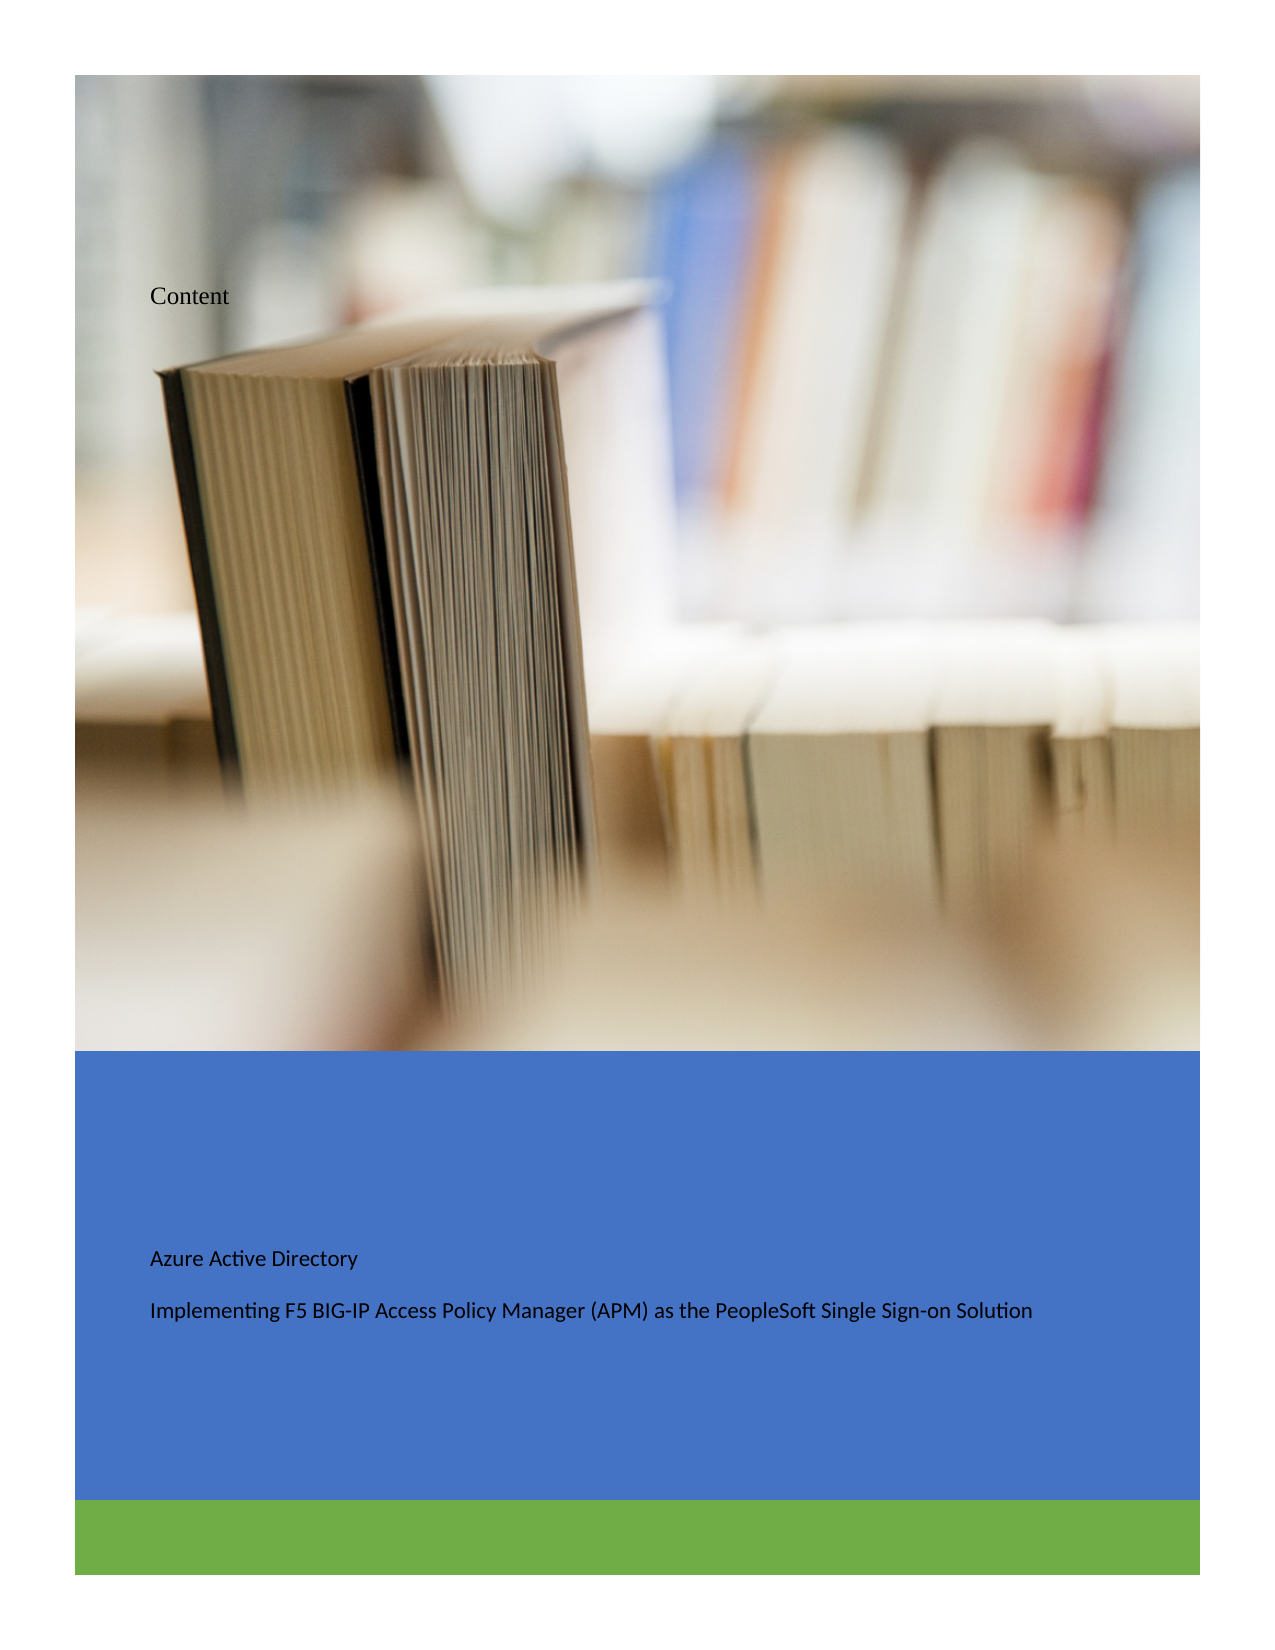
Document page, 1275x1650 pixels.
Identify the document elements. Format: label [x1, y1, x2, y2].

picture [75, 75, 1200, 1051]
